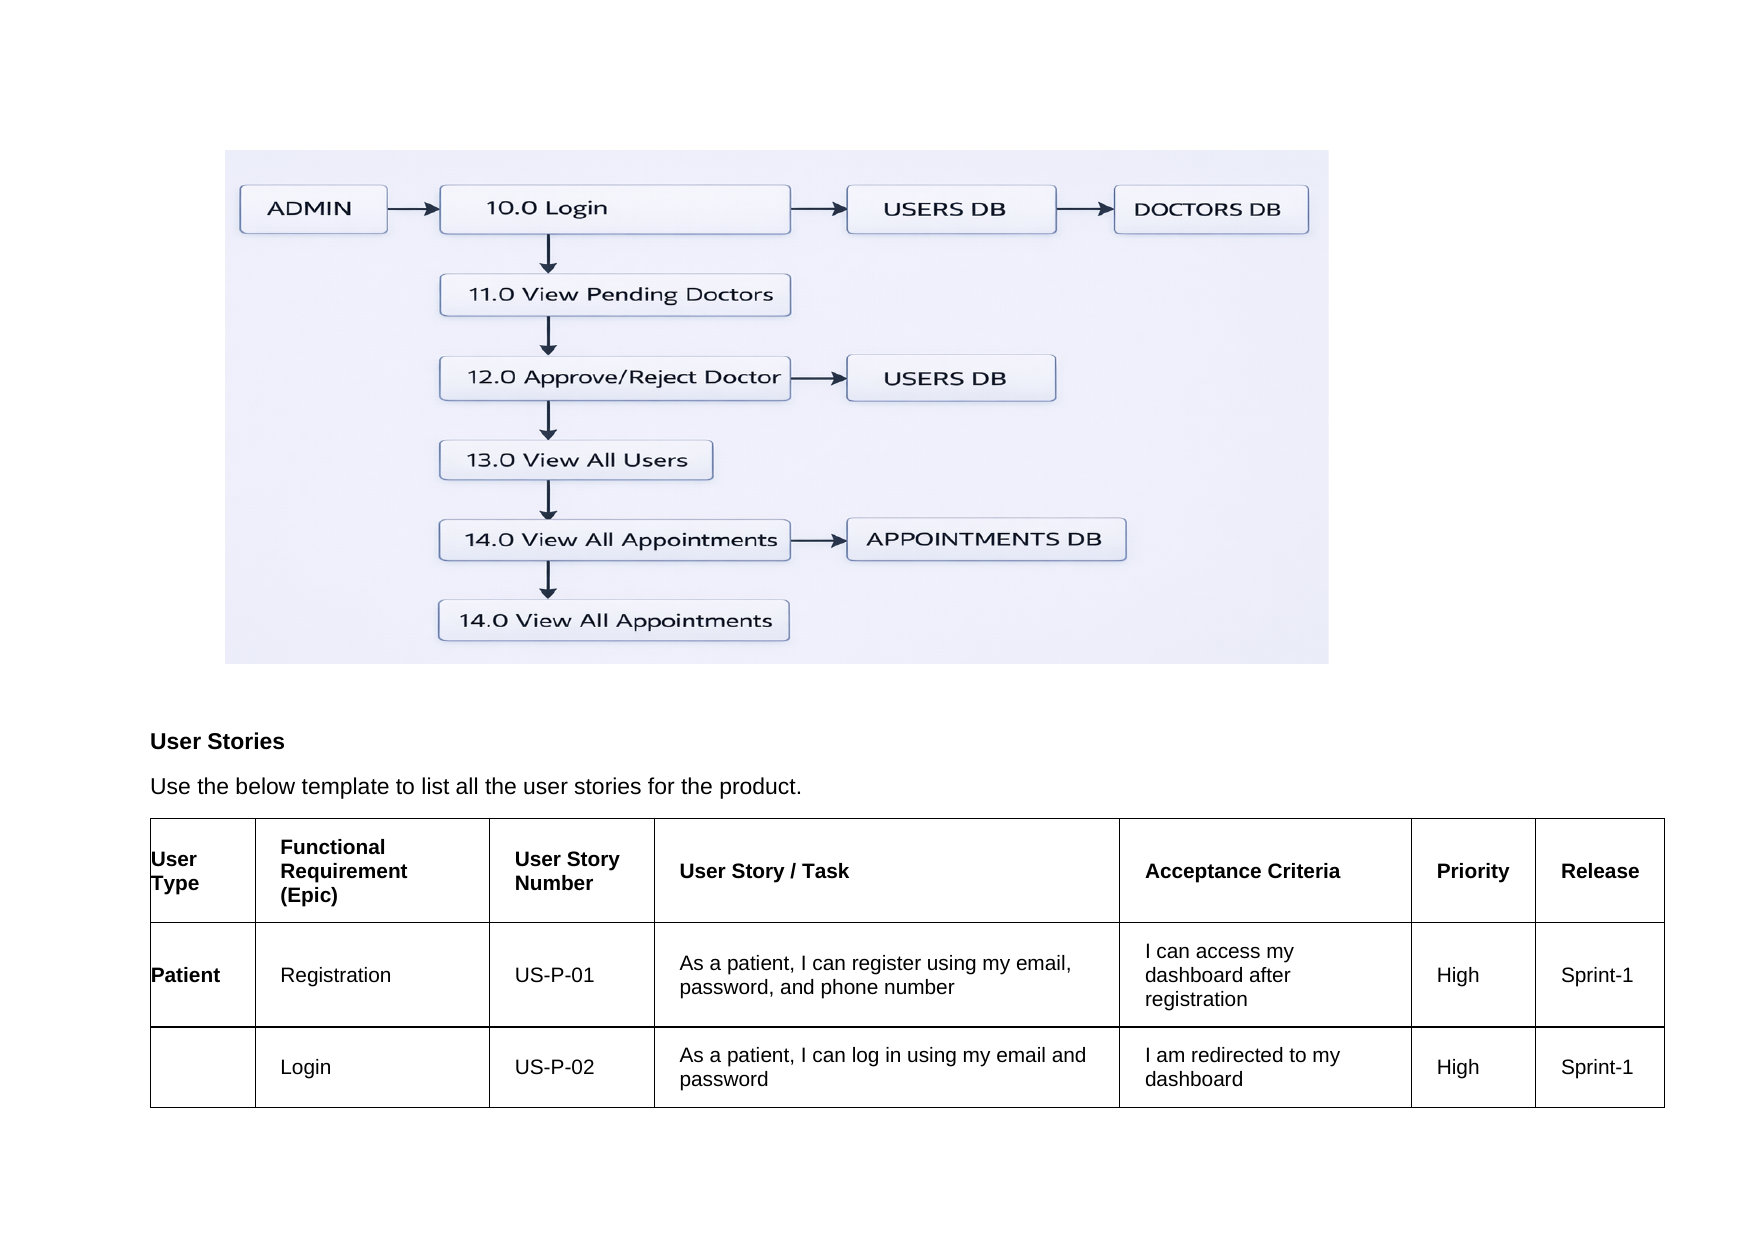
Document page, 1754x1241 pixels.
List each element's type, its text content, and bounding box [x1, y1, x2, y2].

text Use the below template to list all the user stories for the product. [150, 773, 1665, 799]
table_cell US-P-02 [490, 1028, 654, 1107]
table_header User Type [151, 819, 255, 922]
table_cell [151, 1028, 255, 1107]
table_cell I am redirected to my dashboard [1120, 1028, 1411, 1107]
table_cell Sprint-1 [1536, 923, 1664, 1026]
table_cell High [1412, 1028, 1535, 1107]
table_cell Patient [151, 923, 255, 1026]
text User Stories [150, 728, 1665, 754]
picture [225, 150, 1329, 664]
table_header User Story Number [490, 819, 654, 922]
table_cell As a patient, I can log in using my email and password [655, 1028, 1119, 1107]
table_cell Registration [256, 923, 489, 1026]
table_cell US-P-01 [490, 923, 654, 1026]
table_cell As a patient, I can register using my email, password, and phone number [655, 923, 1119, 1026]
table_header User Story / Task [655, 819, 1119, 922]
table_header Acceptance Criteria [1120, 819, 1411, 922]
table_header Priority [1412, 819, 1535, 922]
table_cell Sprint-1 [1536, 1028, 1664, 1107]
table_cell High [1412, 923, 1535, 1026]
table_cell Login [256, 1028, 489, 1107]
table_cell I can access my dashboard after registration [1120, 923, 1411, 1026]
table_header Release [1536, 819, 1664, 922]
table_header Functional Requirement (Epic) [256, 819, 489, 922]
